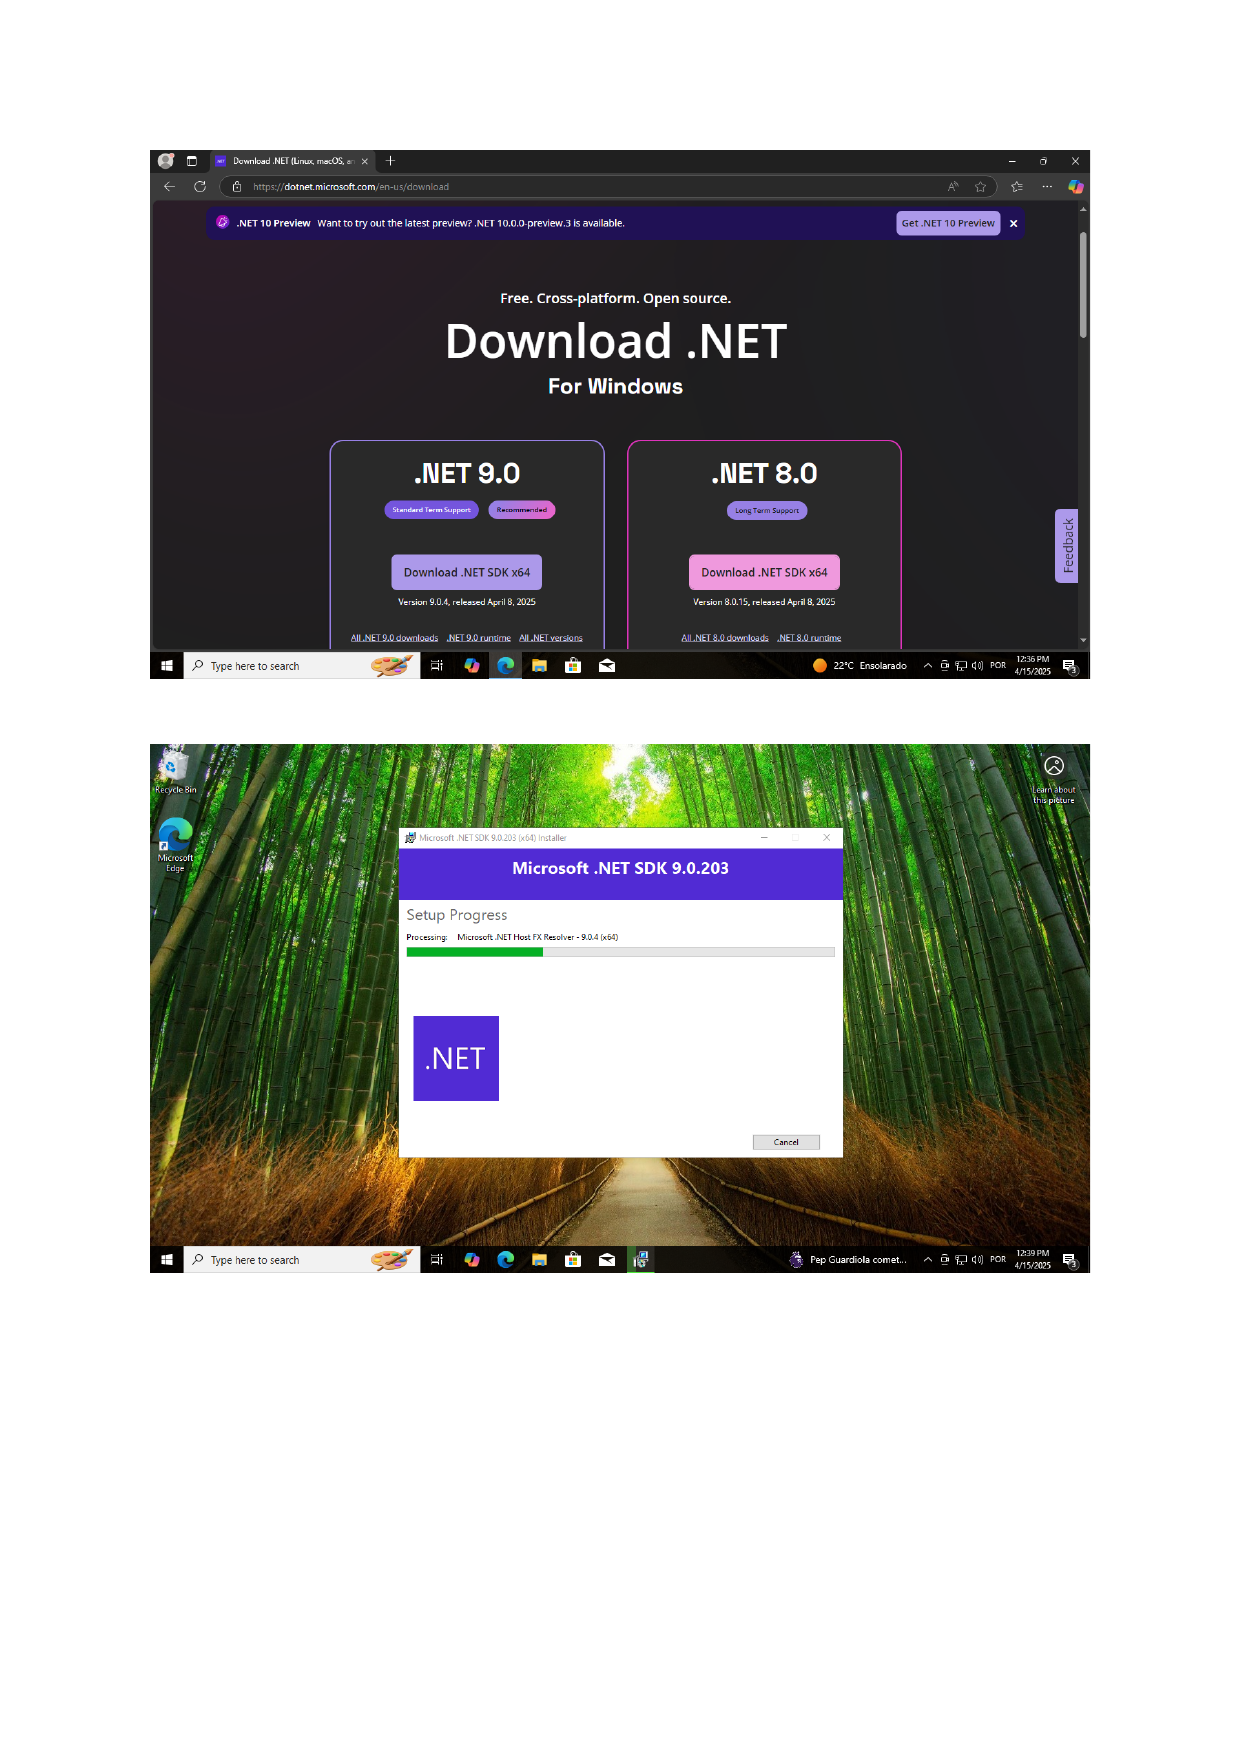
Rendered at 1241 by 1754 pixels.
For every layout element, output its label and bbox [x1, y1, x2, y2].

picture [150, 150, 1091, 679]
picture [150, 744, 1091, 1273]
